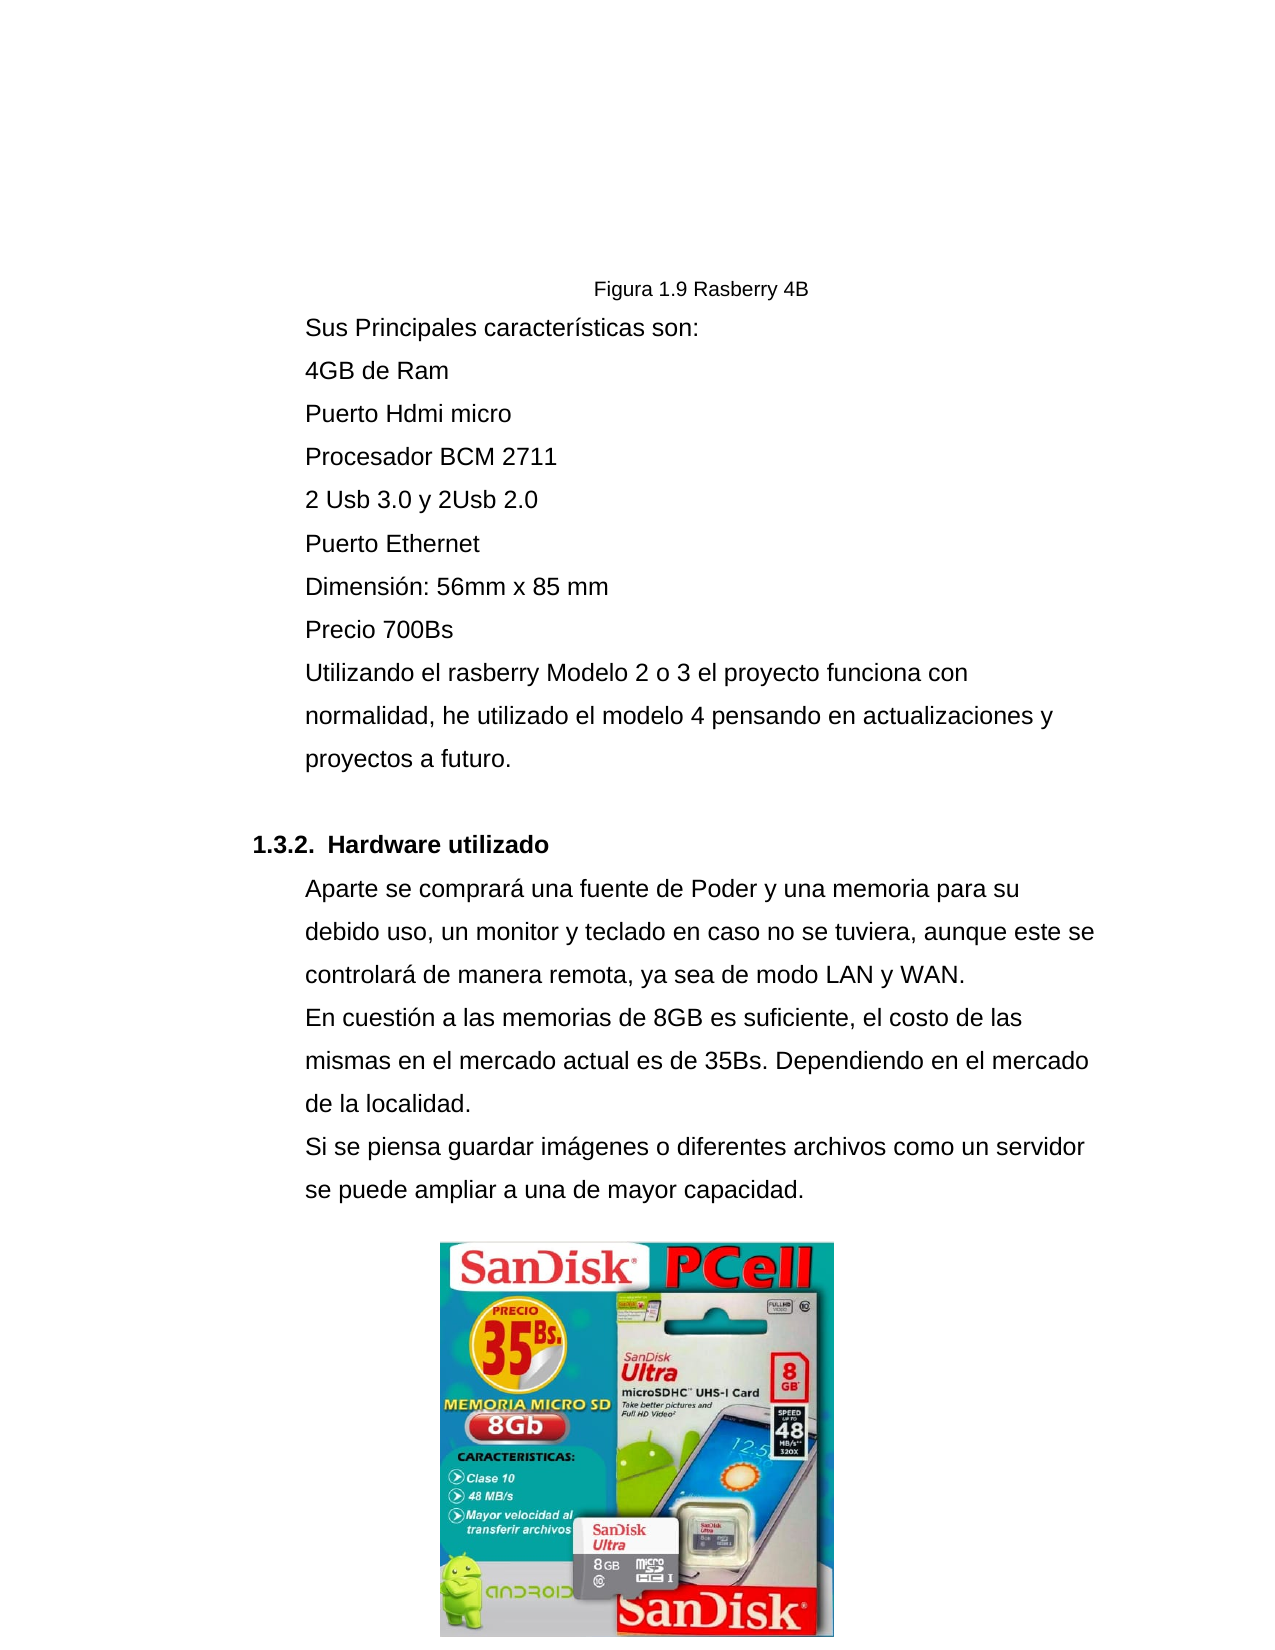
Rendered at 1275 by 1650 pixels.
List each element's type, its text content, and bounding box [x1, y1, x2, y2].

list Hardware utilizado [252, 830, 1098, 859]
picture [440, 1241, 834, 1637]
text Puerto Ethernet [305, 528, 1098, 557]
text Dimensión: 56mm x 85 mm [305, 572, 1098, 600]
text En cuestión a las memorias de 8GB es suficiente, el costo de las mismas en el mercado actual es de 35Bs. Dependiendo en el mercado de la localidad. [305, 1003, 1098, 1118]
text Puerto Hdmi micro [305, 399, 1098, 428]
text Precio 700Bs [305, 615, 1098, 643]
text Procesador BCM 2711 [305, 442, 1098, 471]
text Sus Principales características son: [305, 313, 1098, 342]
text 2 Usb 3.0 y 2Usb 2.0 [305, 485, 1098, 514]
text Aparte se comprará una fuente de Poder y una memoria para su debido uso, un monitor y teclado en caso no se tuviera, aunque este se controlará de manera remota, ya sea de modo LAN y WAN. [305, 873, 1098, 988]
text Si se piensa guardar imágenes o diferentes archivos como un servidor se puede ampliar a una de mayor capacidad. [305, 1132, 1098, 1204]
text Utilizando el rasberry Modelo 2 o 3 el proyecto funciona con normalidad, he utilizado el modelo 4 pensando en actualizaciones y proyectos a futuro. [305, 658, 1098, 773]
text Figura 1.9 Rasberry 4B [305, 277, 1098, 301]
text 4GB de Ram [305, 356, 1098, 385]
